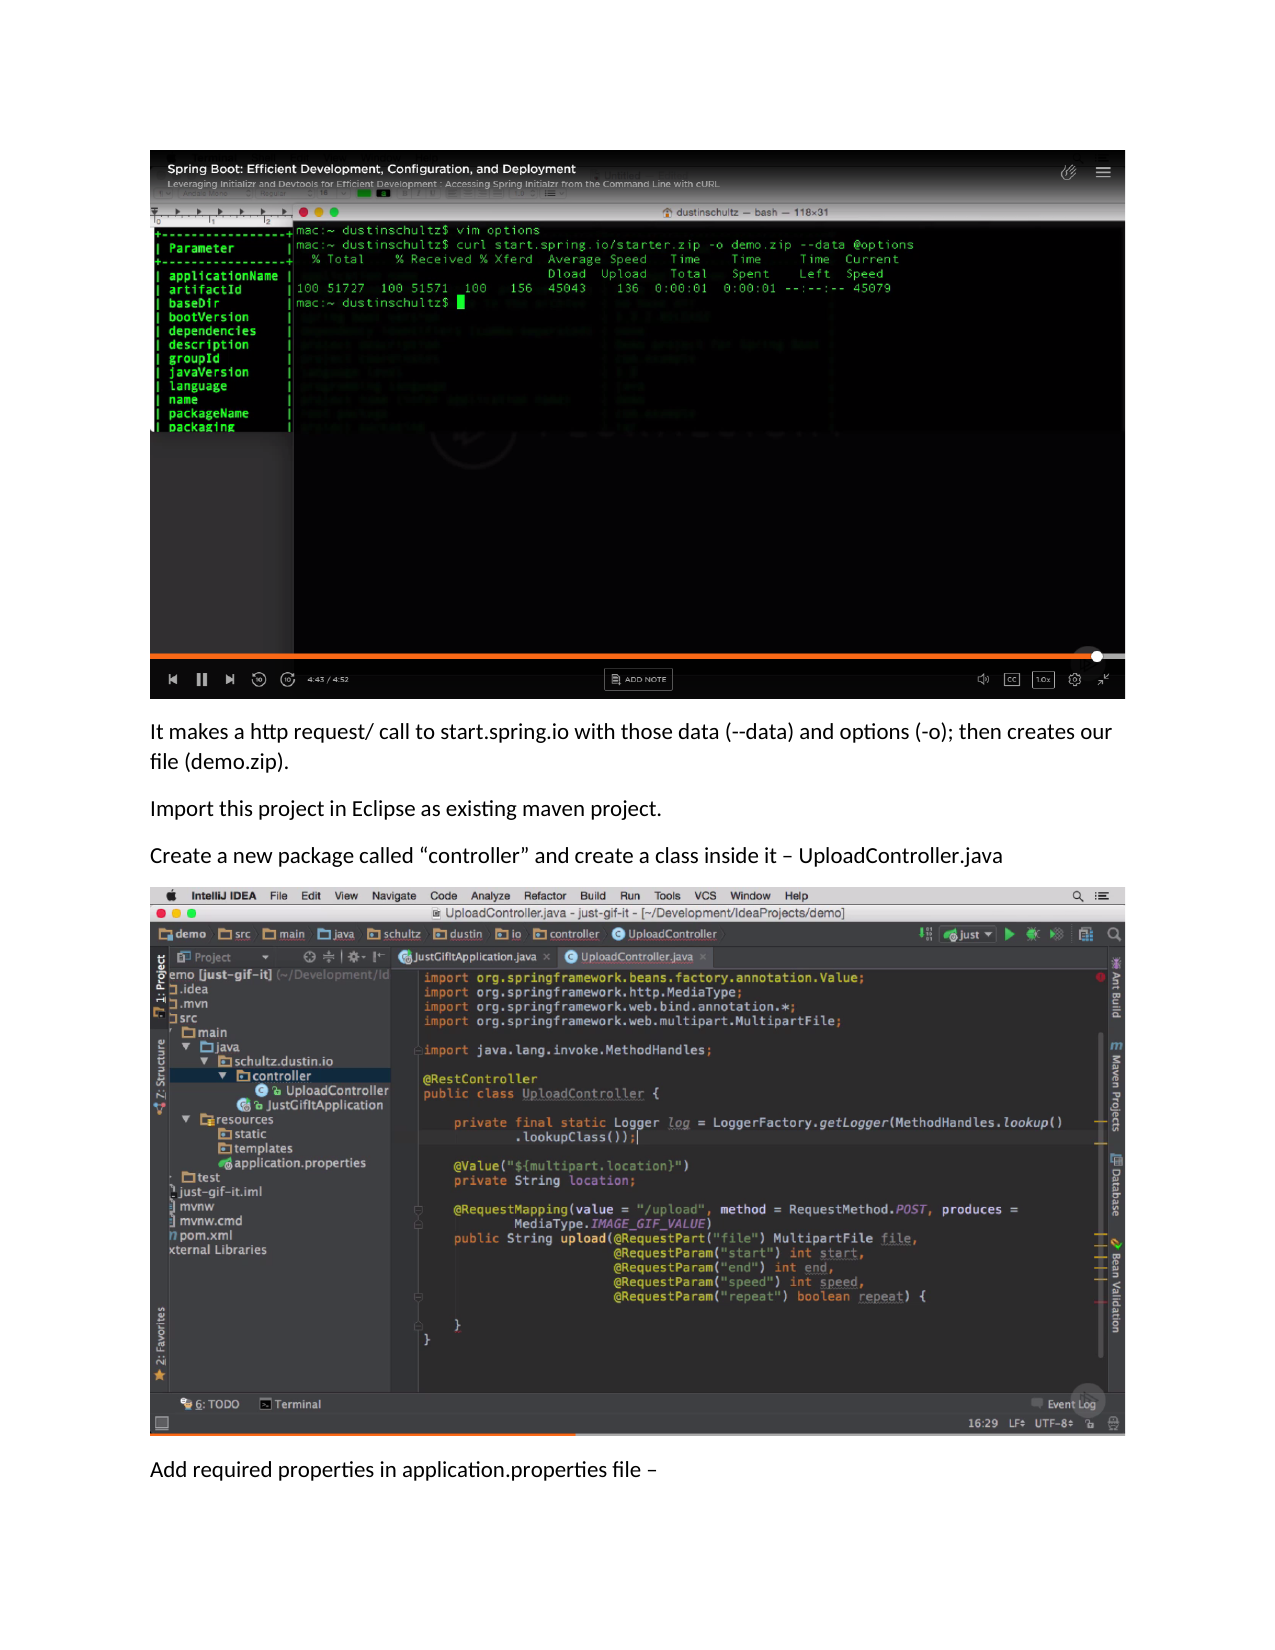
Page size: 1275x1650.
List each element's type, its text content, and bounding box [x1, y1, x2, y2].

picture [150, 887, 1125, 1436]
text Add required properties in application.properties file – [150, 1455, 1125, 1483]
text Create a new package called “controller” and create a class inside it – UploadController.java [150, 841, 1125, 869]
text Import this project in Eclipse as existing maven project. [150, 794, 1125, 822]
text It makes a http request/ call to start.spring.io with those data (--data) and options (-o); then creates our file (demo.zip). [150, 717, 1125, 775]
picture [150, 150, 1125, 699]
